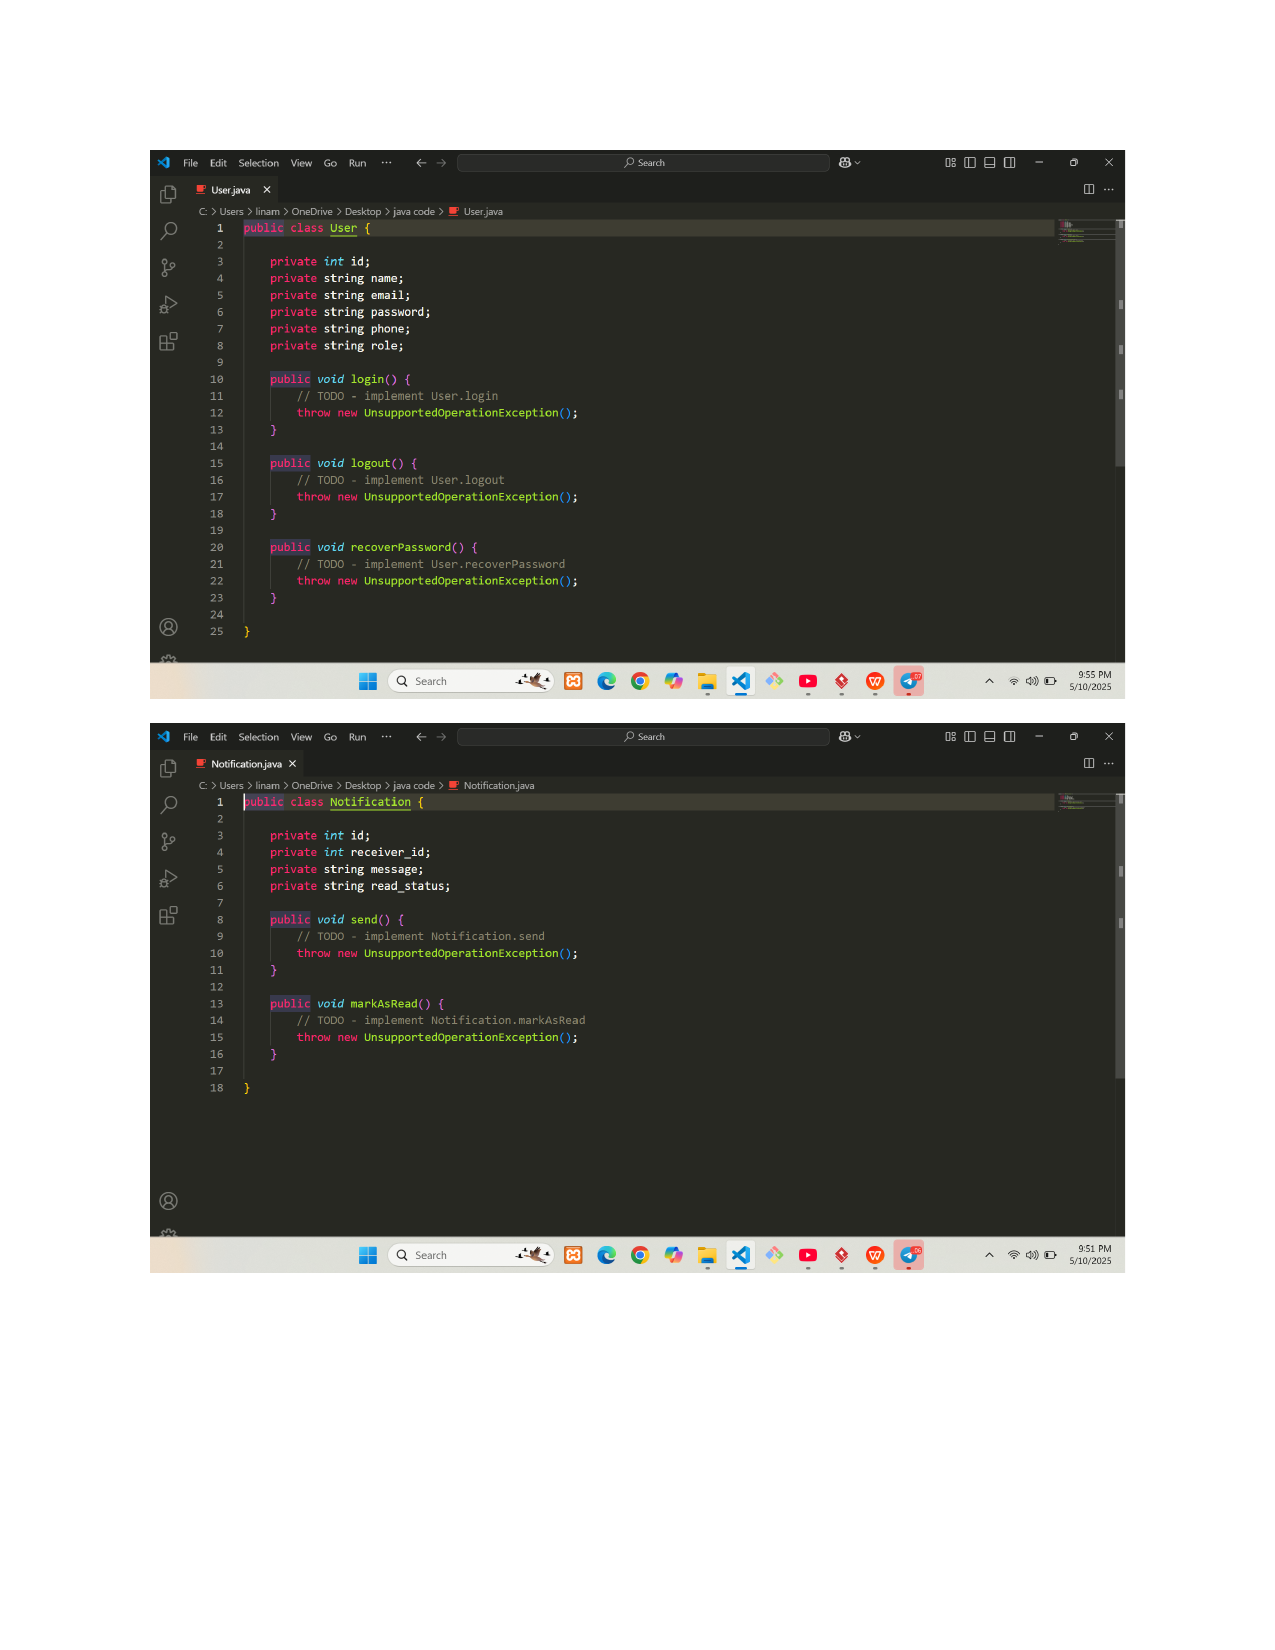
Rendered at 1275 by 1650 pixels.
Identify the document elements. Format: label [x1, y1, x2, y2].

picture [150, 723, 1125, 1273]
picture [150, 150, 1125, 699]
